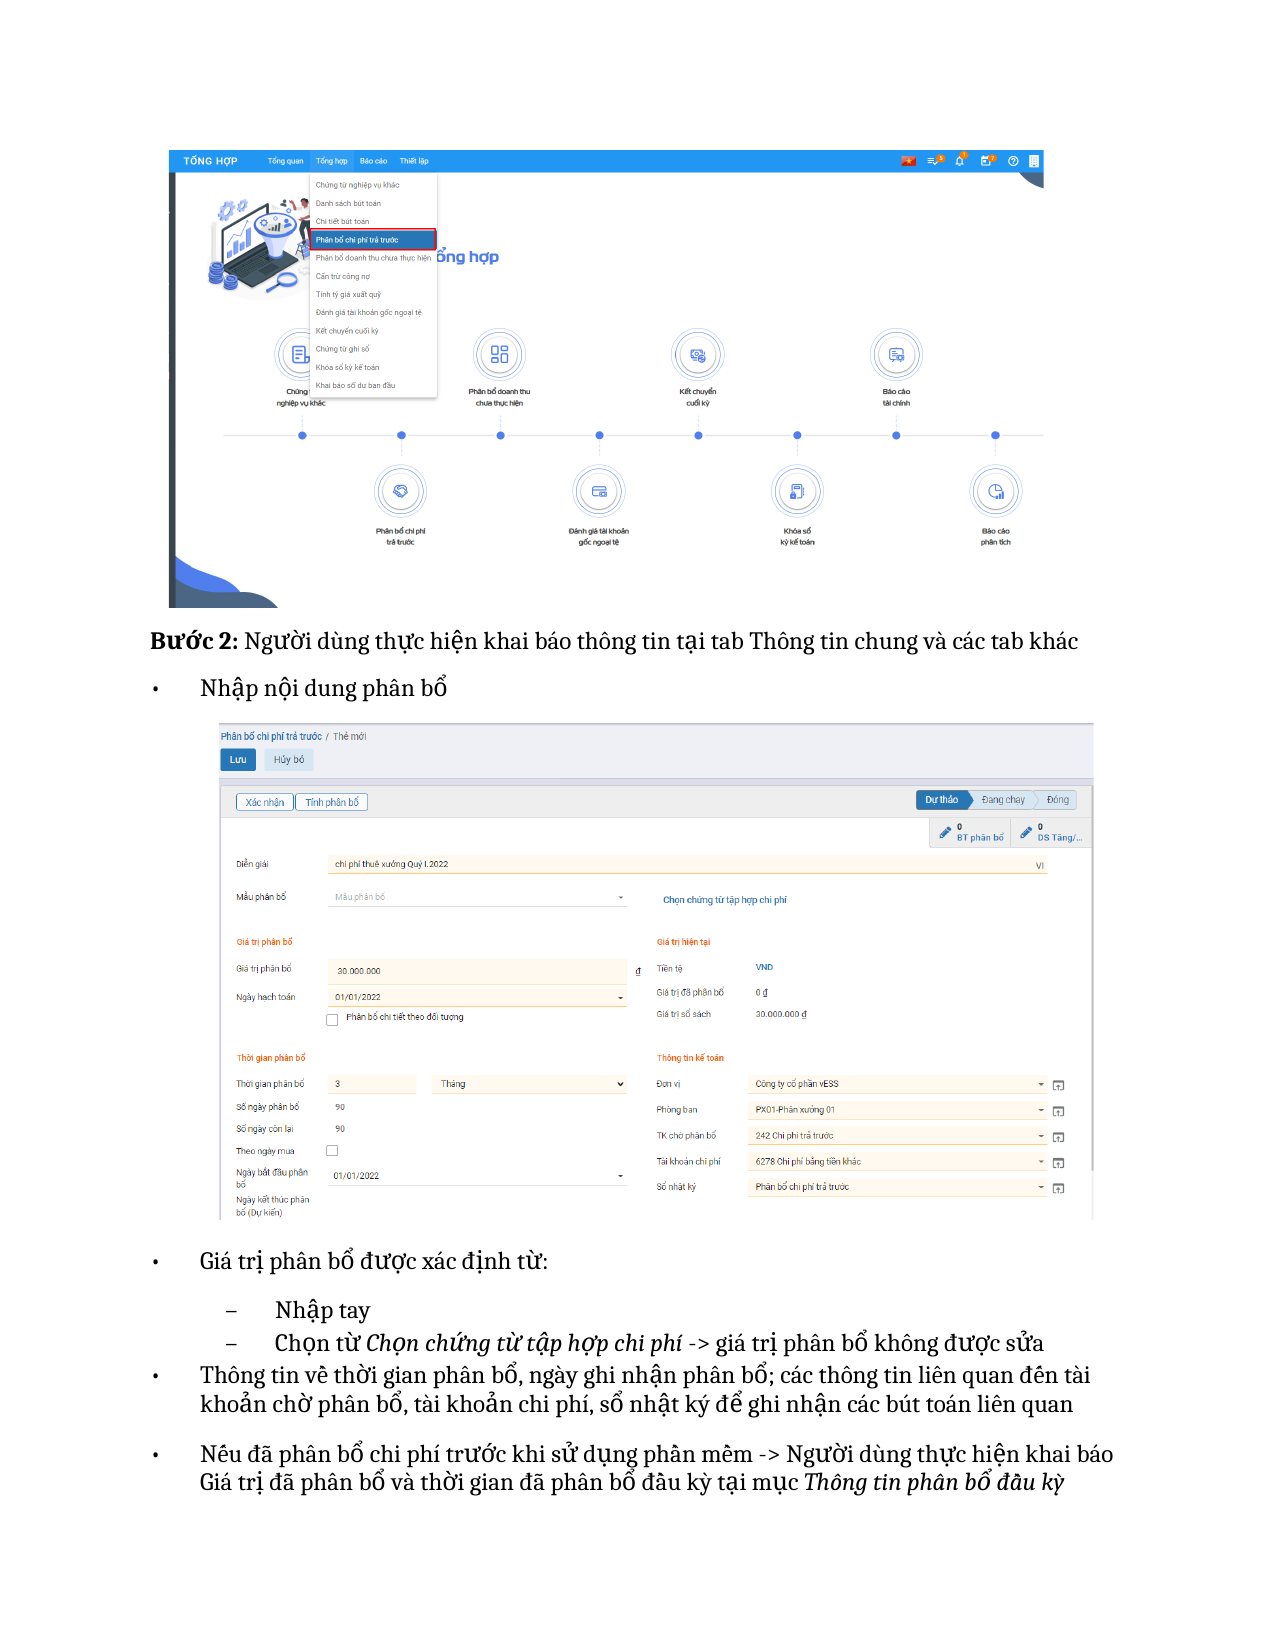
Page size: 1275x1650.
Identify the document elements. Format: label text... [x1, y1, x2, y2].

list Thông tin về thời gian phân bổ, ngày ghi nhận phân bổ; các thông tin liên quan đến tài khoản chờ phân bổ, tài khoản chi phí, sổ nhật ký để ghi nhận các bút toán liên quan [150, 1361, 1125, 1419]
list Giá trị phân bổ được xác định từ: [150, 1247, 1125, 1275]
picture [218, 723, 1094, 1220]
text Bước 2: Người dùng thực hiện khai báo thông tin tại tab Thông tin chung và các tab khác [150, 627, 1125, 656]
list Nhập tay [225, 1296, 1125, 1325]
picture [168, 150, 1044, 608]
list Chọn từ Chọn chứng từ tập hợp chi phí -> giá trị phân bổ không được sửa [225, 1329, 1125, 1357]
list Nhập nội dung phân bổ [150, 674, 1125, 703]
list Nếu đã phân bổ chi phí trước khi sử dụng phần mềm -> Người dùng thực hiện khai báo Giá trị đã phân bổ và thời gian đã phân bổ đầu kỳ tại mục Thông tin phân bổ đầu kỳ [150, 1439, 1125, 1497]
